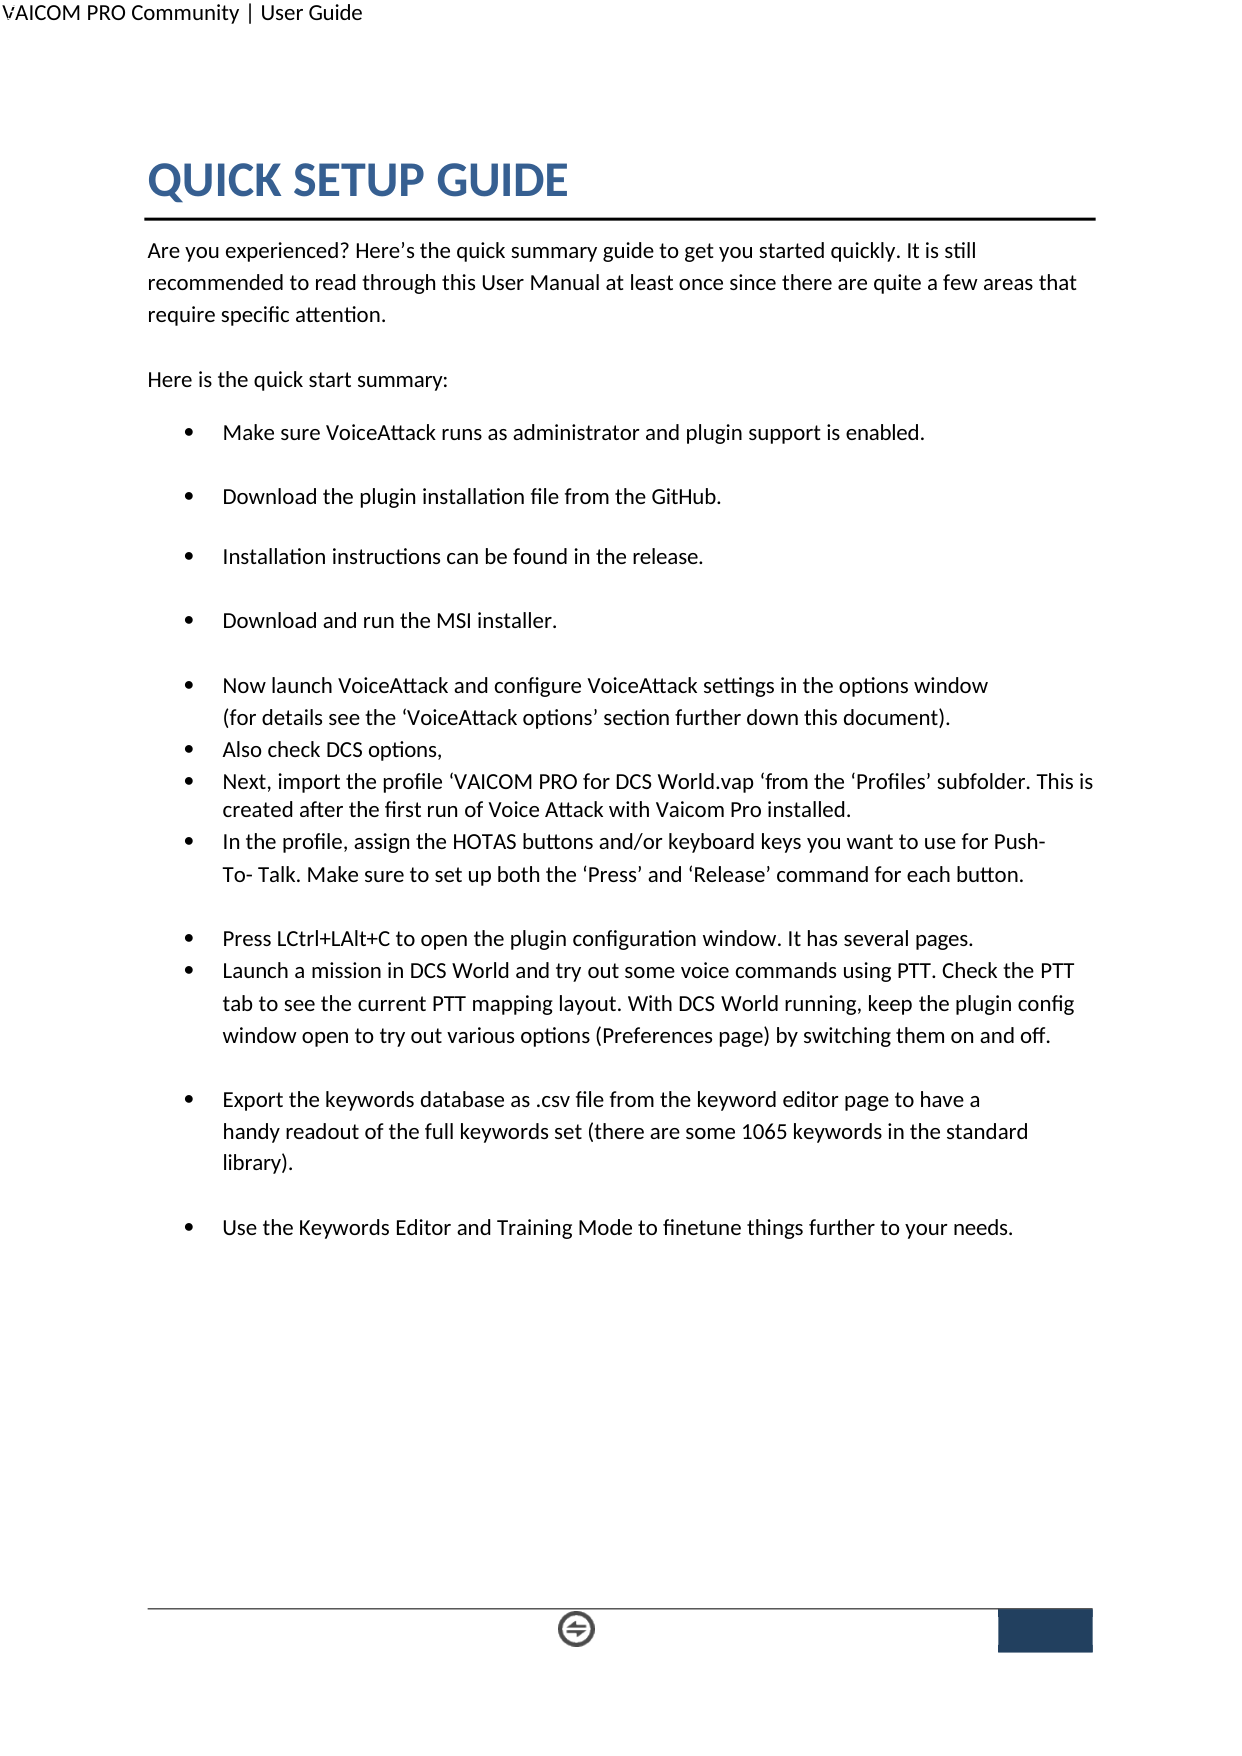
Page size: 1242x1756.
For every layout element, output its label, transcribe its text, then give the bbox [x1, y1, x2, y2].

list Next, import the profile ‘VAICOM PRO for DCS World.vap ‘from the ‘Profiles’ subfolder. This is created after the first run of Voice Attack with Vaicom Pro installed. [185, 767, 1095, 823]
picture [558, 1611, 595, 1647]
list Download and run the MSI installer. [185, 607, 1074, 635]
list In the profile, assign the HOTAS buttons and/or keyboard keys you want to use for Push-To- Talk. Make sure to set up both the ‘Press’ and ‘Release’ command for each button. [185, 827, 1075, 888]
list Installation instructions can be found in the release. [185, 542, 1131, 570]
list Press LCtrl+LAlt+C to open the plugin configuration window. It has several pages. [185, 924, 1131, 952]
list Download the plugin installation file from the GitHub. [185, 482, 1131, 510]
subtitle QUICK SETUP GUIDE [147, 148, 1131, 208]
list Export the keywords database as .csv file from the keyword editor page to have a handy readout of the full keywords set (there are some 1065 keywords in the standard library). [185, 1085, 1042, 1176]
list Now launch VoiceAttack and configure VoiceAttack settings in the options window (for details see the ‘VoiceAttack options’ section further down this document). [185, 671, 991, 731]
text Are you experienced? Here’s the quick summary guide to get you started quickly. It is still recommended to read through this User Manual at least once since there are quite a few areas that require specific attention. [147, 236, 1078, 328]
list Make sure VoiceAttack runs as administrator and plugin support is enabled. [185, 418, 1131, 446]
list Use the Keywords Editor and Training Mode to finetune things further to your needs. [185, 1213, 1131, 1241]
list Also check DCS options, [185, 735, 1131, 763]
list Launch a mission in DCS World and try out some voice commands using PTT. Check the PTT tab to see the current PTT mapping layout. With DCS World running, keep the plugin config window open to try out various options (Preferences page) by switching them on and off. [185, 957, 1075, 1049]
text Here is the quick start summary: [147, 365, 1131, 393]
